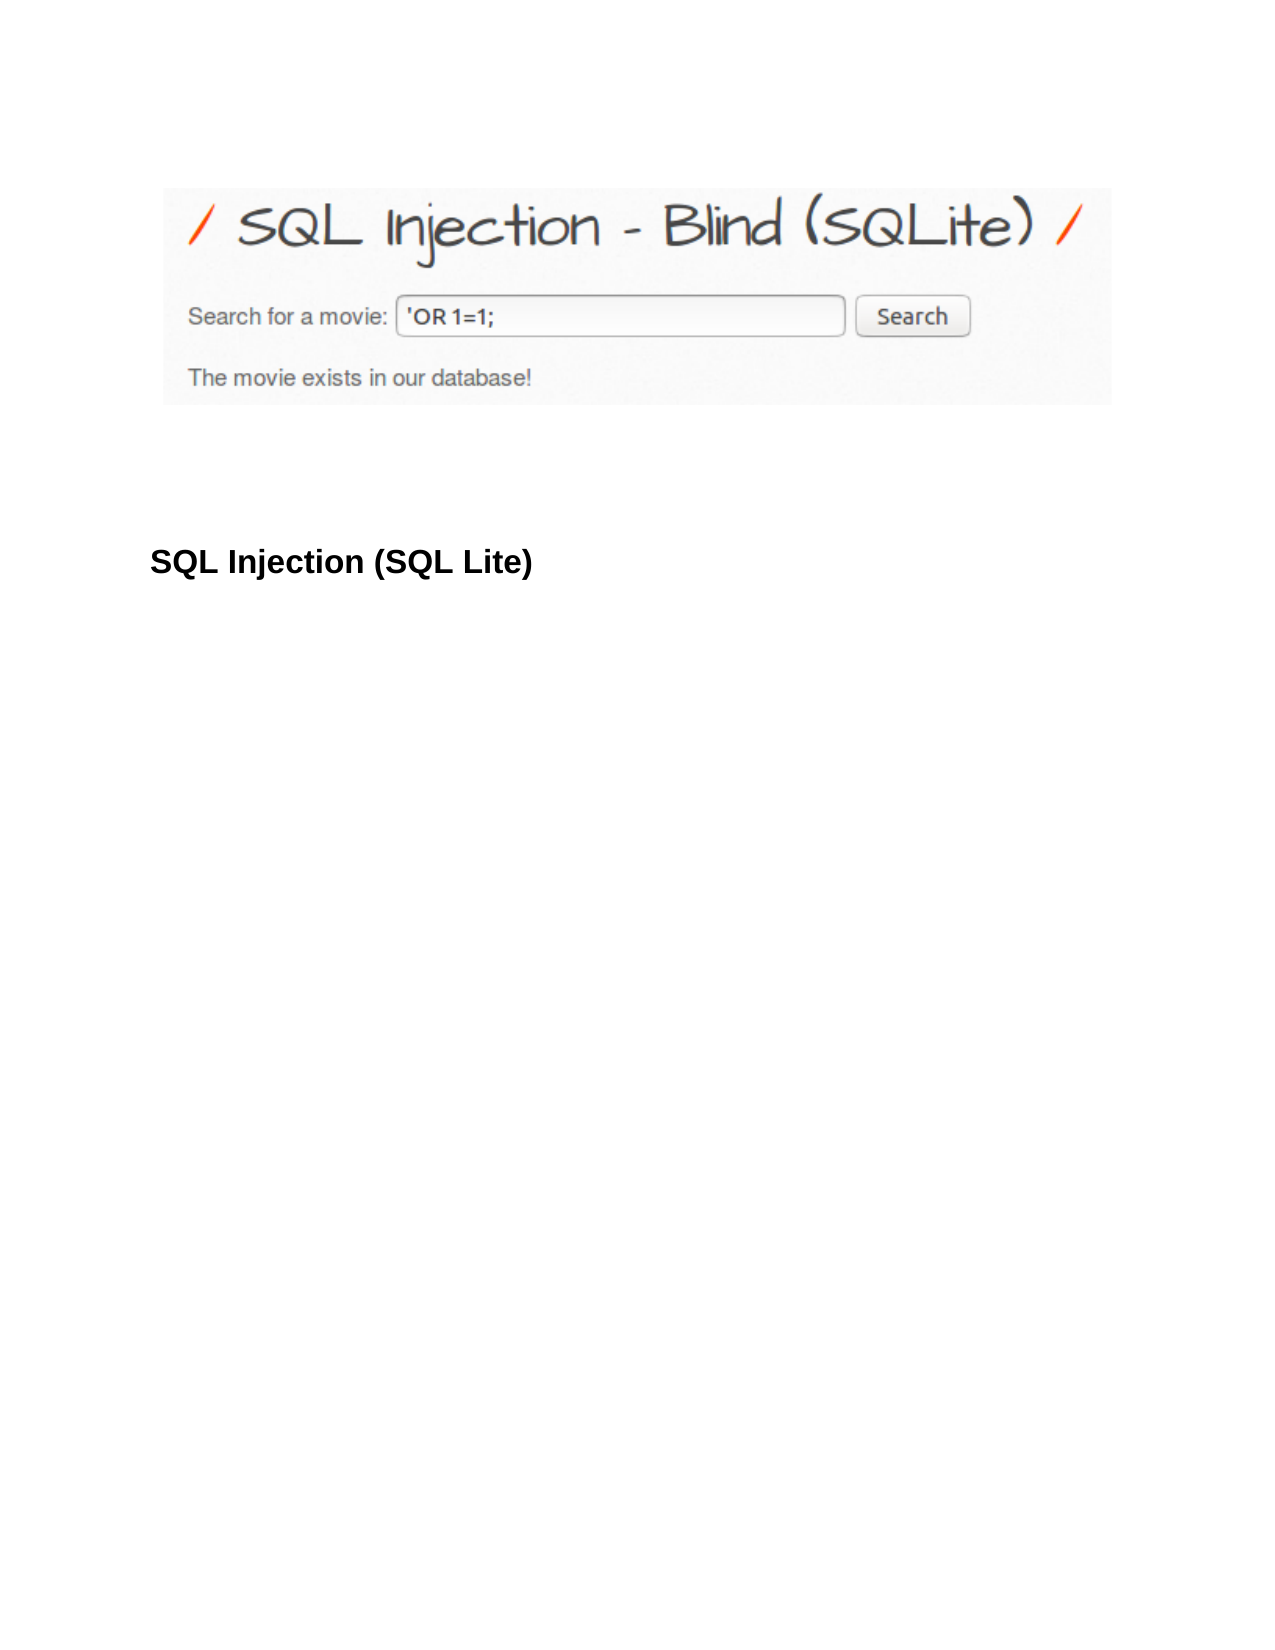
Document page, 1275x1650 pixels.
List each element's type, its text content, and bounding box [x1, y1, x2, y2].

text SQL Injection (SQL Lite) [150, 543, 1125, 581]
picture [163, 188, 1112, 405]
